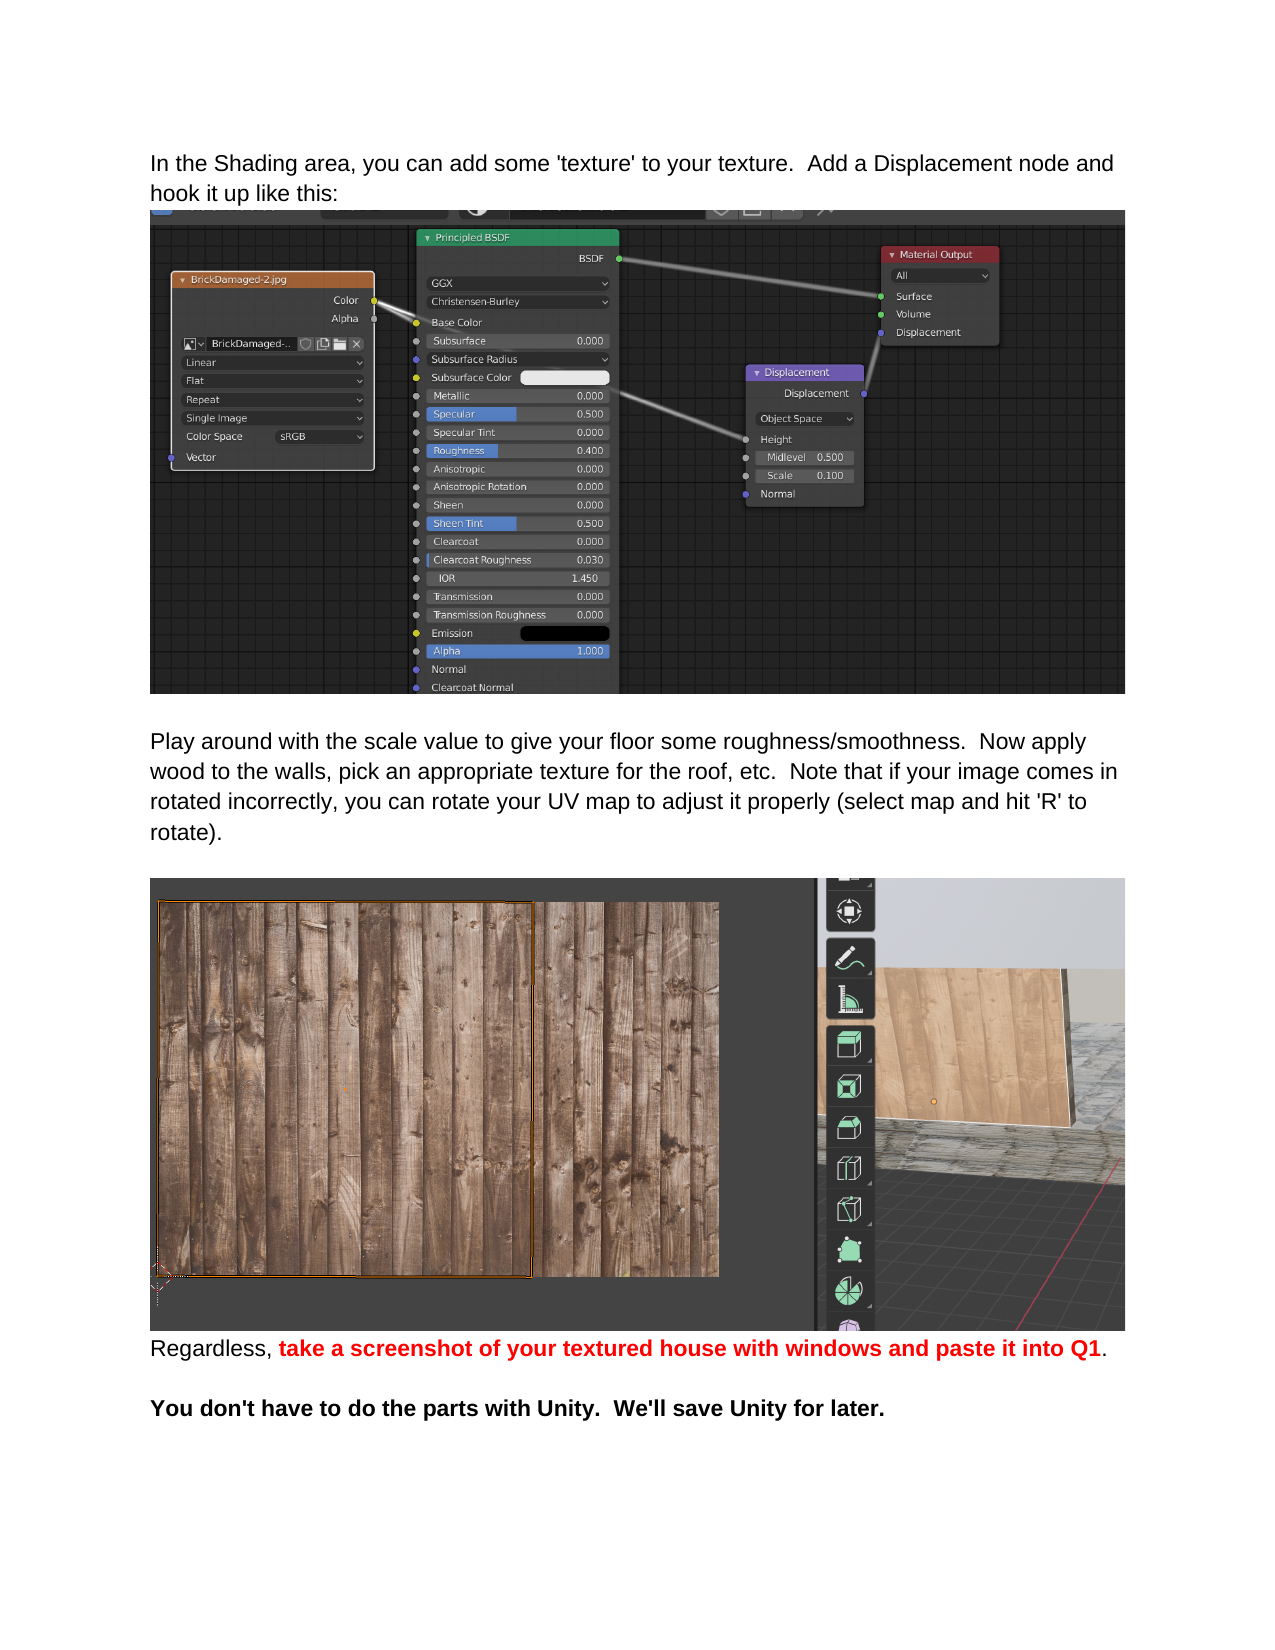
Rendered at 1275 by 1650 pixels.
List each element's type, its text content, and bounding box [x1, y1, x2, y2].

text You don't have to do the parts with Unity. We'll save Unity for later. [150, 1395, 1125, 1422]
text In the Shading area, you can add some 'texture' to your texture. Add a Displacement node and hook it up like this: [150, 150, 1125, 207]
text Play around with the scale value to give your floor some roughness/smoothness. Now apply wood to the walls, pick an appropriate texture for the roof, etc. Note that if your image comes in rotated incorrectly, you can rotate your UV map to adjust it properly (select map and hit 'R' to rotate). [150, 728, 1125, 845]
text Regardless, take a screenshot of your textured house with windows and paste it into Q1. [150, 1335, 1125, 1361]
picture [150, 210, 1125, 694]
picture [150, 878, 1125, 1331]
